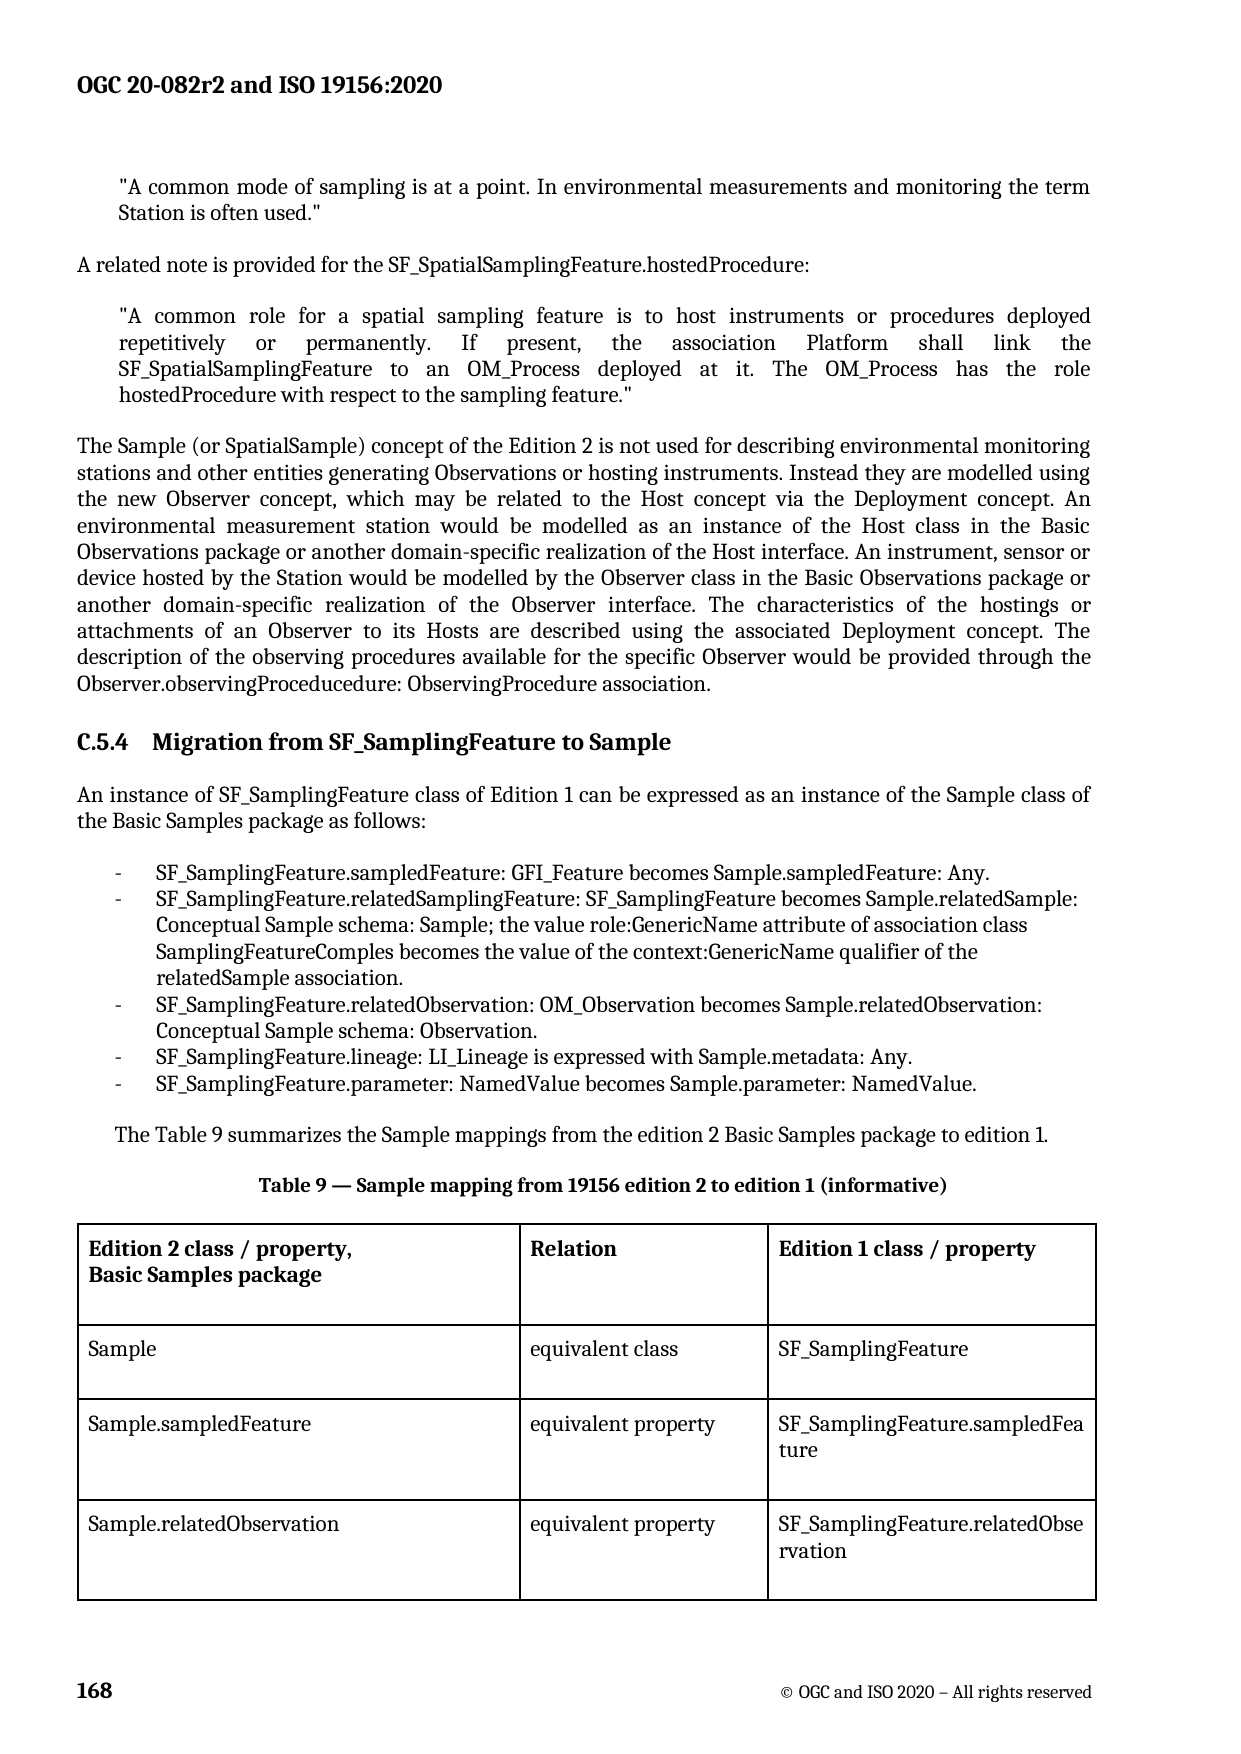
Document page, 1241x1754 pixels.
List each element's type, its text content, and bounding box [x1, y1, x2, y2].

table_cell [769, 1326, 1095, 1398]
text "A common role for a spatial sampling feature is to host instruments or procedures deployed repetitively or permanently. If present, the association Platform shall link the SF_SpatialSamplingFeature to an OM_Process deployed at it. The OM_Process has the role hostedProcedure with respect to the sampling feature." [119, 303, 1092, 408]
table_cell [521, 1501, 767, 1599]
list SF_SamplingFeature.sampledFeature: GFI_Feature becomes Sample.sampledFeature: Any. [114, 859, 1092, 886]
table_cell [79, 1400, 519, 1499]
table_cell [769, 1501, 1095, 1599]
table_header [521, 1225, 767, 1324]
text Migration from SF_SamplingFeature to Sample [77, 728, 1092, 757]
list SF_SamplingFeature.lineage: LI_Lineage is expressed with Sample.metadata: Any. [114, 1044, 1092, 1070]
text The table 9 summarizes the Sample mappings from the edition 2 Basic Samples package to edition 1. [114, 1122, 1092, 1148]
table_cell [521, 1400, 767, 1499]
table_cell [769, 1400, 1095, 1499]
list SF_SamplingFeature.relatedSamplingFeature: SF_SamplingFeature becomes Sample.relatedSample: Conceptual Sample schema: Sample; the value role:GenericName attribute of association class SamplingFeatureComples becomes the value of the context:GenericName qualifier of the relatedSample association. [114, 886, 1092, 991]
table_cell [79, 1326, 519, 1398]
text A related note is provided for the SF_SpatialSamplingFeature.hostedProcedure: [77, 252, 1092, 278]
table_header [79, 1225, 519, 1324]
list SF_SamplingFeature.relatedObservation: OM_Observation becomes Sample.relatedObservation: Conceptual Sample schema: Observation. [114, 991, 1092, 1044]
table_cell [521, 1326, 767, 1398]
list SF_SamplingFeature.parameter: NamedValue becomes Sample.parameter: NamedValue. [114, 1070, 1092, 1097]
text An instance of SF_SamplingFeature class of Edition 1 can be expressed as an instance of the Sample class of the Basic Samples package as follows: [77, 782, 1092, 834]
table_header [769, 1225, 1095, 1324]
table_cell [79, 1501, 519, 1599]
text The Sample (or SpatialSample) concept of the Edition 2 is not used for describing environmental monitoring stations and other entities generating Observations or hosting instruments. Instead they are modelled using the new Observer concept, which may be related to the Host concept via the Deployment concept. An environmental measurement station would be modelled as an instance of the Host class in the Basic Observations package or another domain-specific realization of the Host interface. An instrument, sensor or device hosted by the Station would be modelled by the Observer class in the Basic Observations package or another domain-specific realization of the Observer interface. The characteristics of the hostings or attachments of an Observer to its Hosts are described using the associated Deployment concept. The description of the observing procedures available for the specific Observer would be provided through the Observer.observingProceducedure: ObservingProcedure association. [77, 433, 1092, 697]
text "A common mode of sampling is at a point. In environmental measurements and monitoring the term Station is often used." [119, 174, 1092, 227]
text Table 9 — Sample mapping from 19156 edition 2 to edition 1 (informative) [114, 1173, 1092, 1198]
